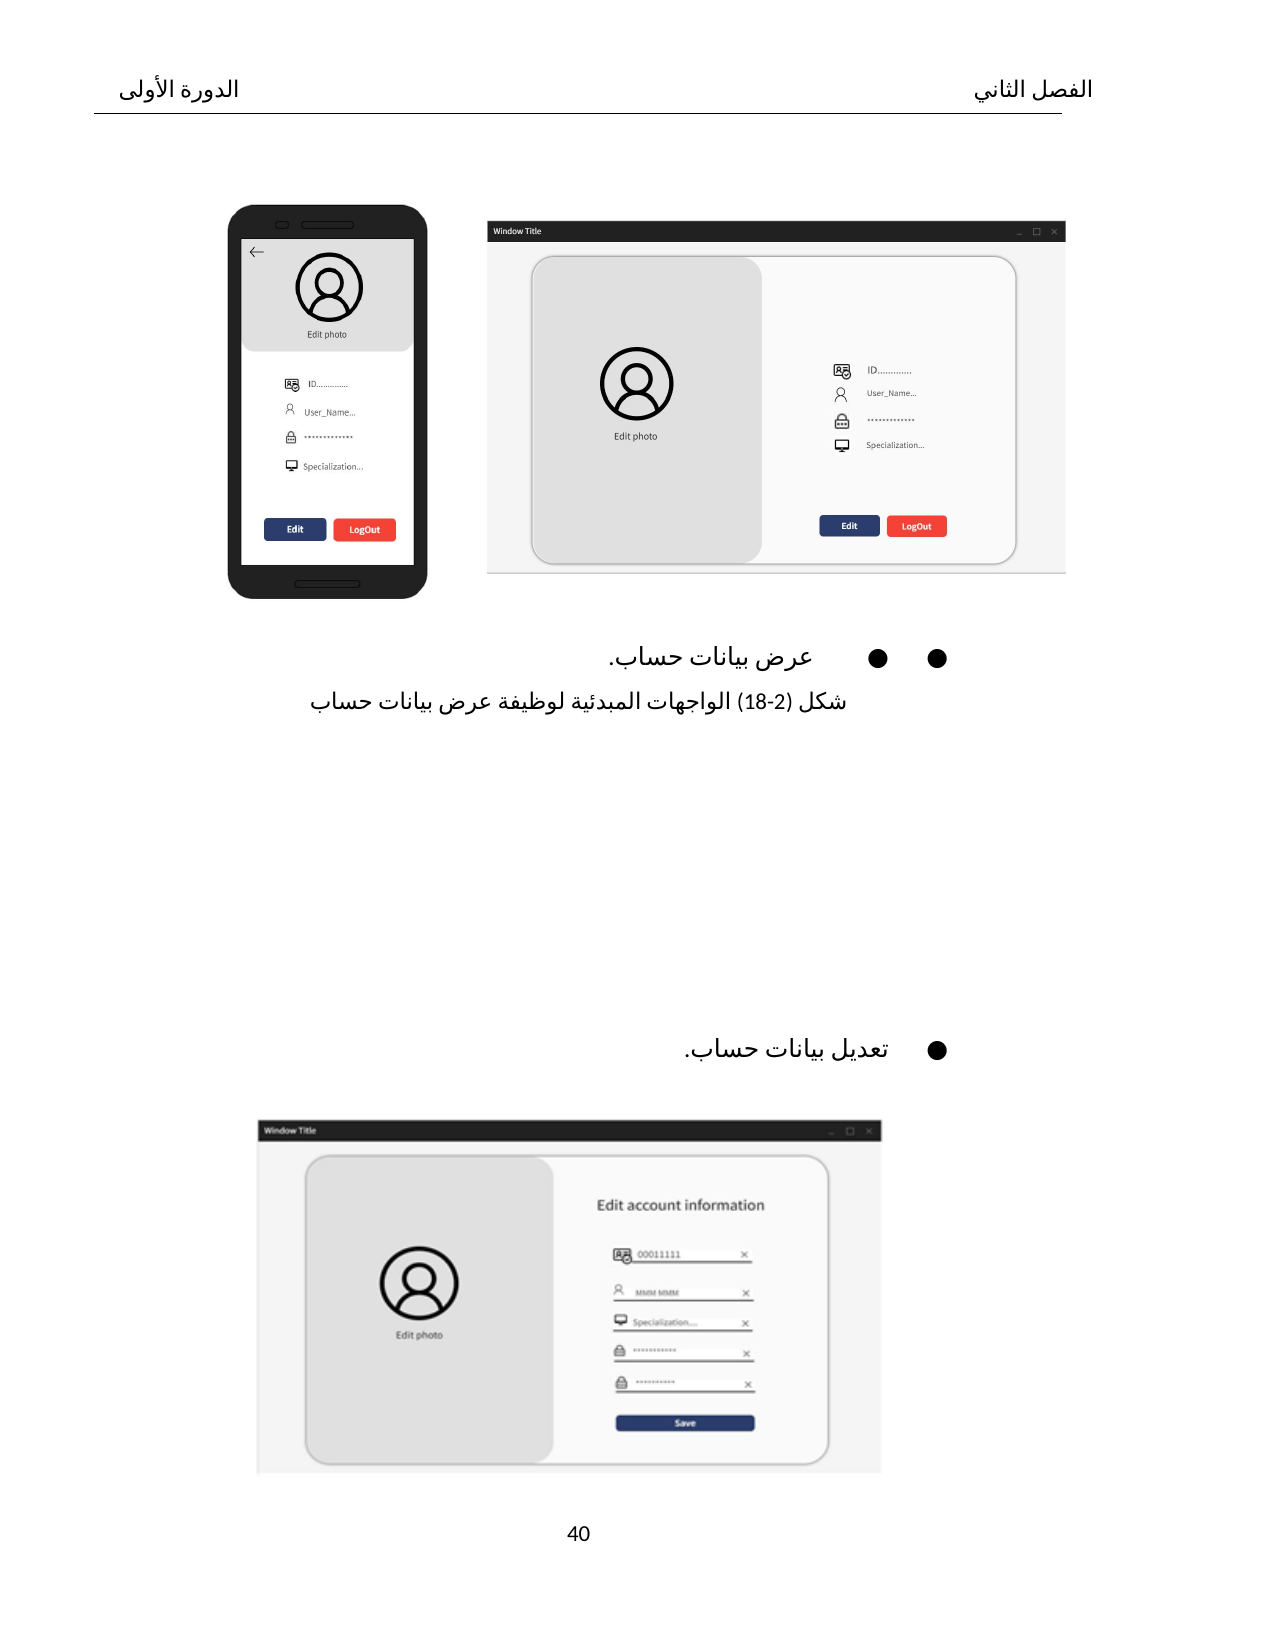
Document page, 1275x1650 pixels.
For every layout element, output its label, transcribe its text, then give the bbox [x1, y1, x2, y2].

list تعديل بيانات حساب. [118, 1020, 926, 1072]
picture [252, 1114, 889, 1480]
text شكل (2-18) الواجهات المبدئية لوظيفة عرض بيانات حساب [118, 687, 1039, 715]
picture [221, 198, 436, 607]
list عرض بيانات حساب. [118, 148, 926, 680]
picture [481, 215, 1073, 581]
